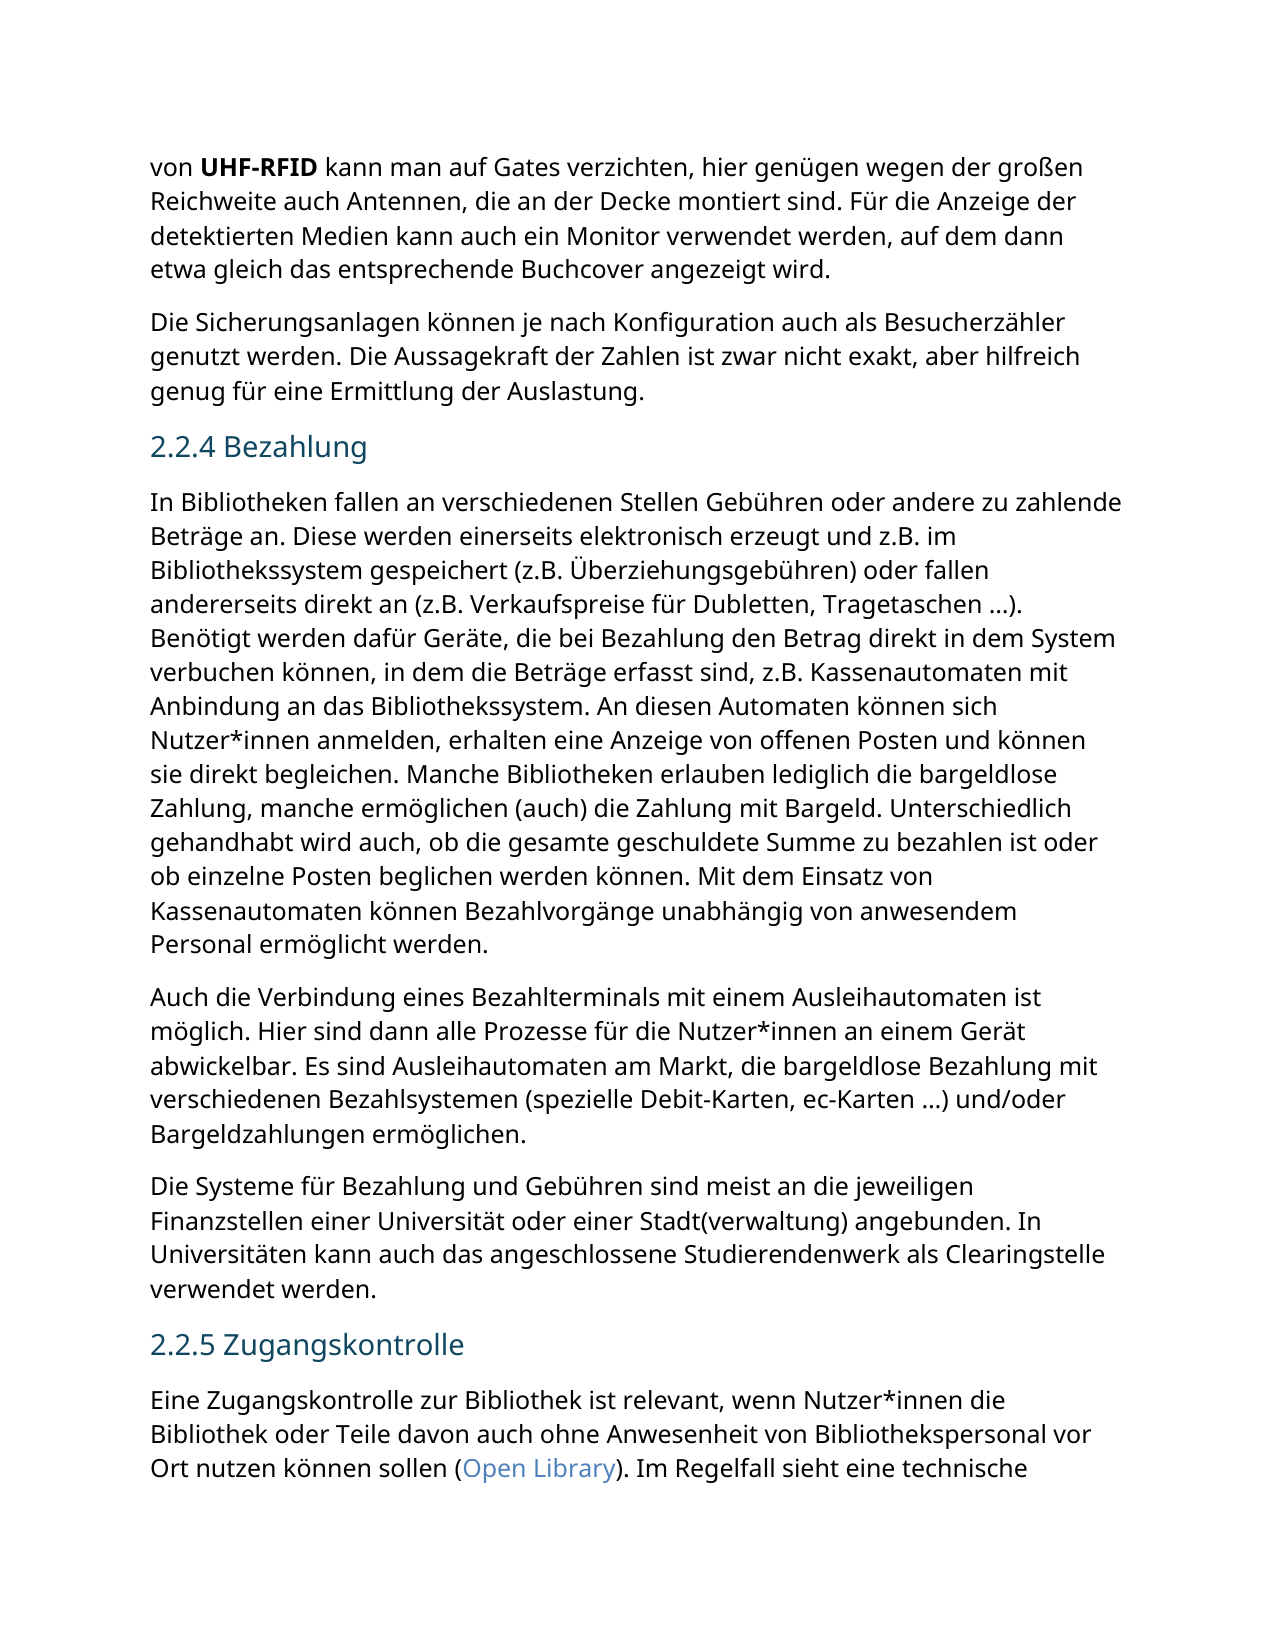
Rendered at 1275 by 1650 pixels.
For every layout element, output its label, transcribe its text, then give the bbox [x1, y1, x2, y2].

subtitle 2.2.4 Bezahlung [150, 426, 1125, 466]
text Die Sicherungsanlagen können je nach Konfiguration auch als Besucherzähler genutzt werden. Die Aussagekraft der Zahlen ist zwar nicht exakt, aber hilfreich genug für eine Ermittlung der Auslastung. [150, 305, 1125, 407]
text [150, 150, 1125, 286]
subtitle 2.2.5 Zugangskontrolle [150, 1324, 1125, 1364]
text In Bibliotheken fallen an verschiedenen Stellen Gebühren oder andere zu zahlende Beträge an. Diese werden einerseits elektronisch erzeugt und z.B. im Bibliothekssystem gespeichert (z.B. Überziehungsgebühren) oder fallen andererseits direkt an (z.B. Verkaufspreise für Dubletten, Tragetaschen …). Benötigt werden dafür Geräte, die bei Bezahlung den Betrag direkt in dem System verbuchen können, in dem die Beträge erfasst sind, z.B. Kassenautomaten mit Anbindung an das Bibliothekssystem. An diesen Automaten können sich Nutzer*innen anmelden, erhalten eine Anzeige von offenen Posten und können sie direkt begleichen. Manche Bibliotheken erlauben lediglich die bargeldlose Zahlung, manche ermöglichen (auch) die Zahlung mit Bargeld. Unterschiedlich gehandhabt wird auch, ob die gesamte geschuldete Summe zu bezahlen ist oder ob einzelne Posten beglichen werden können. Mit dem Einsatz von Kassenautomaten können Bezahlvorgänge unabhängig von anwesendem Personal ermöglicht werden. [150, 484, 1125, 961]
text Auch die Verbindung eines Bezahlterminals mit einem Ausleihautomaten ist möglich. Hier sind dann alle Prozesse für die Nutzer*innen an einem Gerät abwickelbar. Es sind Ausleihautomaten am Markt, die bargeldlose Bezahlung mit verschiedenen Bezahlsystemen (spezielle Debit-Karten, ec-Karten …) und/oder Bargeldzahlungen ermöglichen. [150, 980, 1125, 1150]
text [150, 1382, 1125, 1485]
text Die Systeme für Bezahlung und Gebühren sind meist an die jeweiligen Finanzstellen einer Universität oder einer Stadt(verwaltung) angebunden. In Universitäten kann auch das angeschlossene Studierendenwerk als Clearingstelle verwendet werden. [150, 1169, 1125, 1305]
